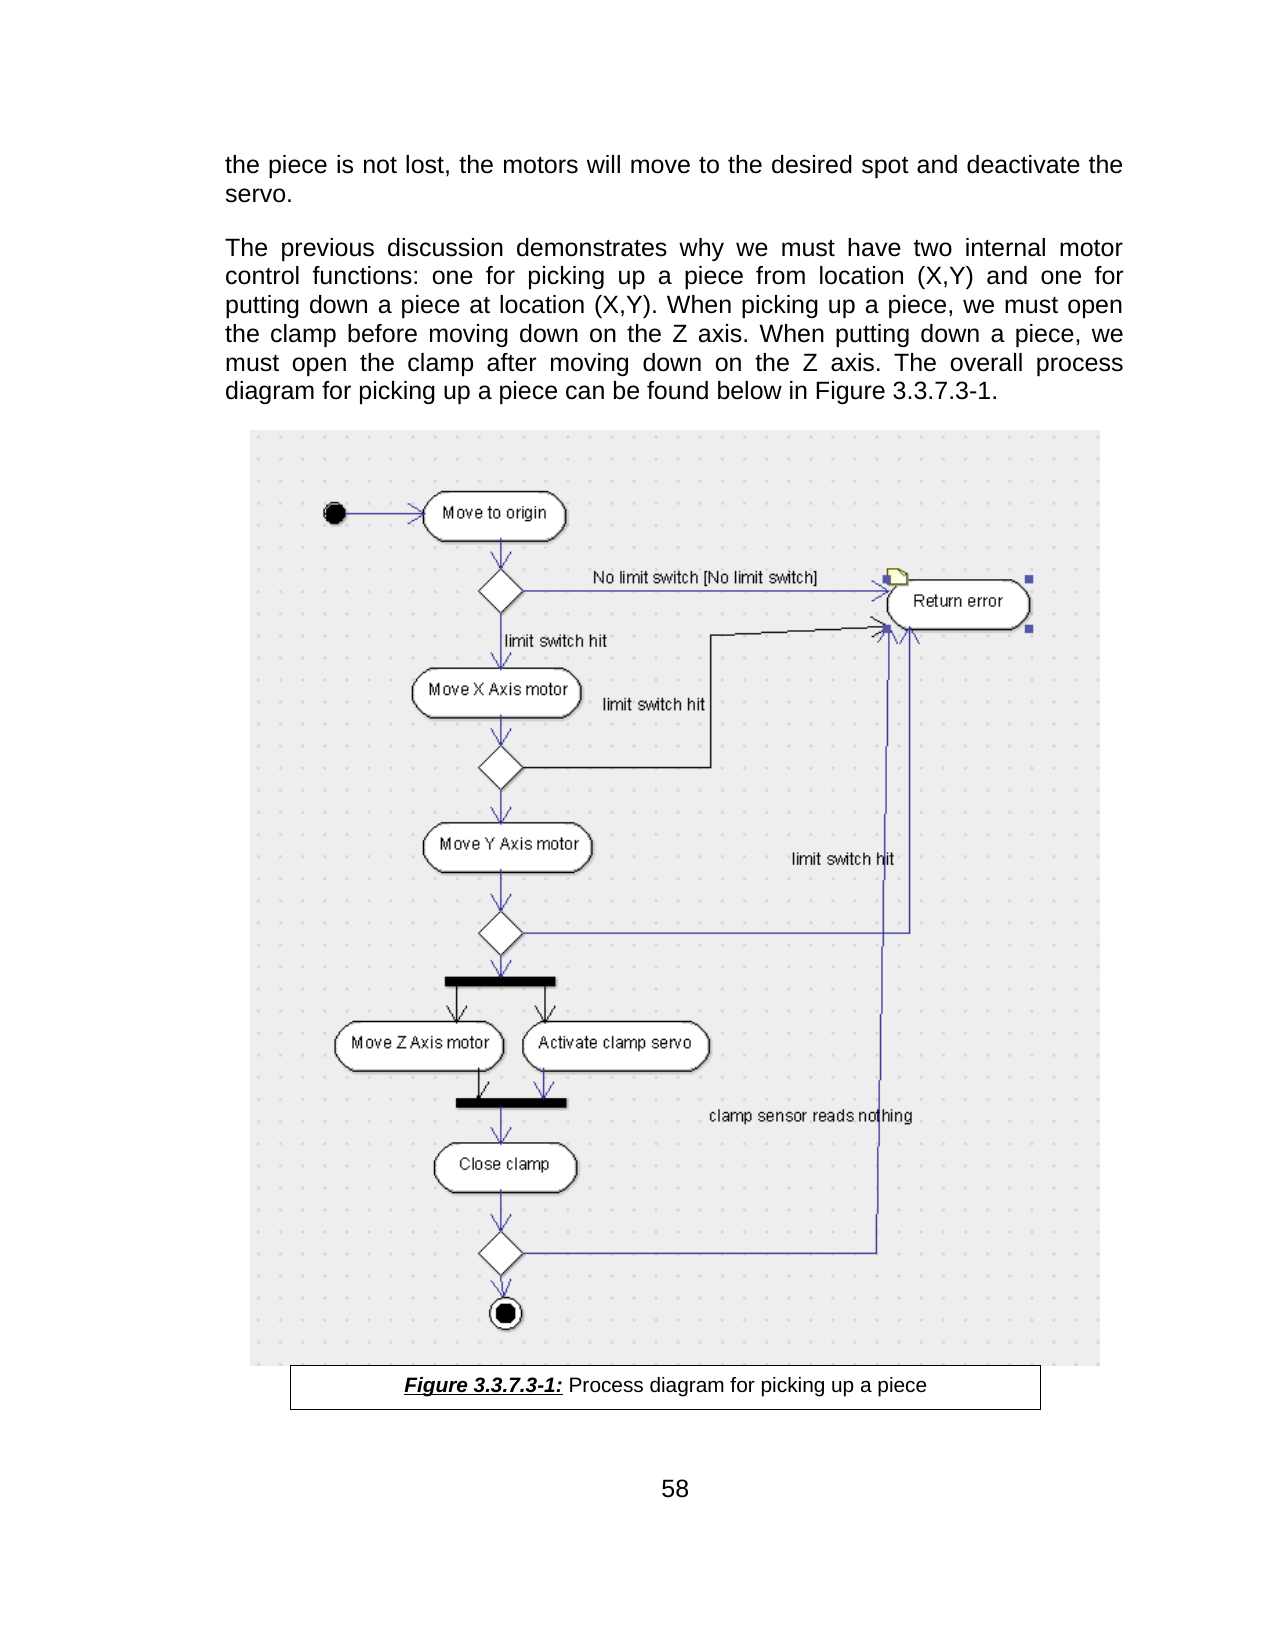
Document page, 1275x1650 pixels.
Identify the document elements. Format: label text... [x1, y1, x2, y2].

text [225, 150, 1125, 207]
text The previous discussion demonstrates why we must have two internal motor control functions: one for picking up a piece from location (X,Y) and one for putting down a piece at location (X,Y). When picking up a piece, we must open the clamp before moving down on the Z axis. When putting down a piece, we must open the clamp after moving down on the Z axis. The overall process diagram for picking up a piece can be found below in Figure 3.3.7.3-1. [225, 232, 1125, 405]
picture [249, 430, 1101, 1366]
